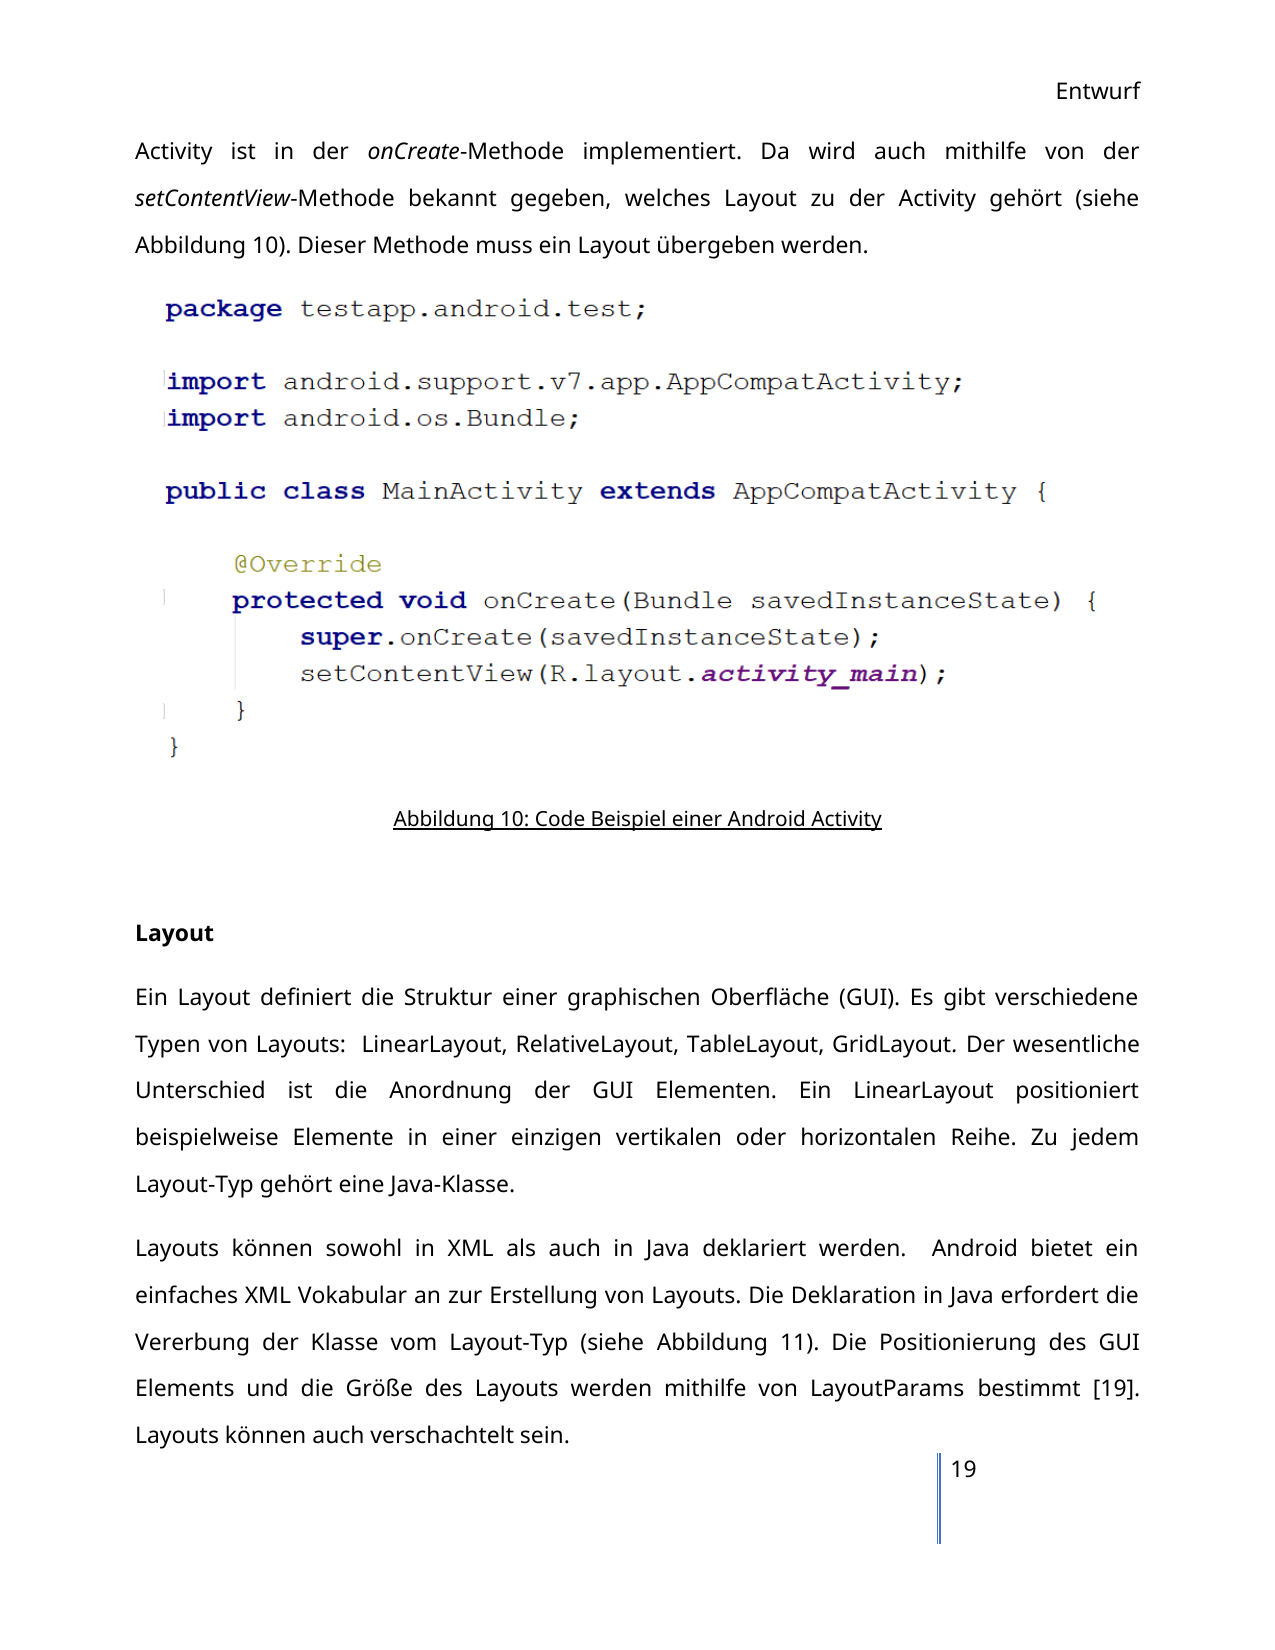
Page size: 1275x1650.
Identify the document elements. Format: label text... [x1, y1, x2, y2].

text Ein Layout definiert die Struktur einer graphischen Oberfläche (GUI). Es gibt verschiedene Typen von Layouts: LinearLayout, RelativeLayout, TableLayout, GridLayout. Der wesentliche Unterschied ist die Anordnung der GUI Elementen. Ein LinearLayout positioniert beispielweise Elemente in einer einzigen vertikalen oder horizontalen Reihe. Zu jedem Layout-Typ gehört eine Java-Klasse. [135, 981, 1140, 1199]
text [135, 135, 1140, 260]
text Layout [135, 917, 1140, 948]
text Abbildung : Code Beispiel einer Android Activity [135, 804, 1140, 833]
picture [162, 292, 1113, 772]
text Layouts können sowohl in XML als auch in Java deklariert werden. Android bietet ein einfaches XML Vokabular an zur Erstellung von Layouts. Die Deklaration in Java erfordert die Vererbung der Klasse vom Layout-Typ (siehe Abbildung 11). Die Positionierung des GUI Elements und die Größe des Layouts werden mithilfe von LayoutParams bestimmt . Layouts können auch verschachtelt sein. [135, 1232, 1140, 1450]
